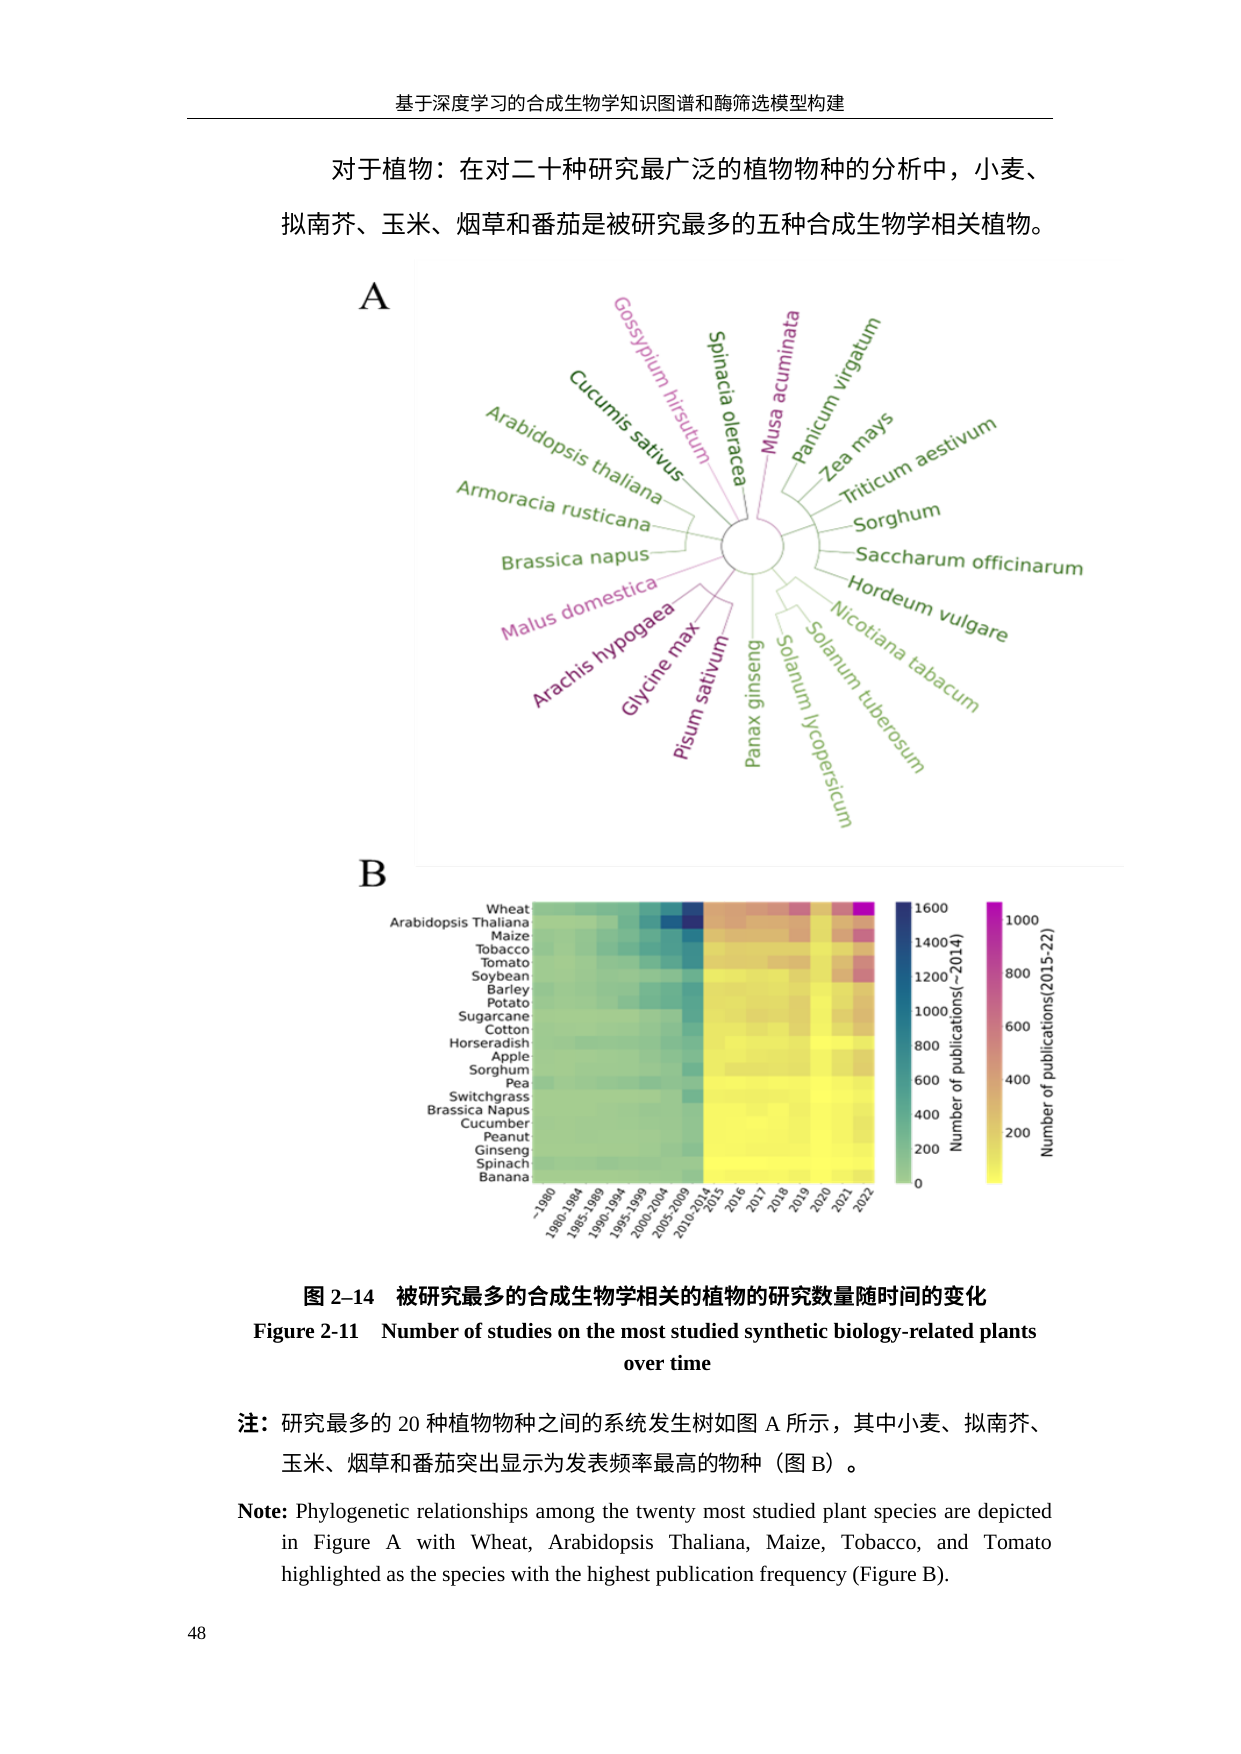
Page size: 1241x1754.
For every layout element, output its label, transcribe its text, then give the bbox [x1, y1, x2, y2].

title 注：研究最多的 20 种植物物种之间的系统发生树如图 A 所示，其中小麦、拟南芥、玉米、烟草和番茄突出显示为发表频率最高的物种（图 B）。 [237, 1406, 1053, 1477]
text 对于植物：在对二十种研究最广泛的植物物种的分析中，小麦、拟南芥、玉米、烟草和番茄是被研究最多的五种合成生物学相关植物。 [281, 150, 1053, 241]
picture [331, 258, 1124, 1252]
subtitle Figure 2-11 Number of studies on the most studied synthetic biology-related plants over time [237, 1318, 1053, 1375]
title Note: Phylogenetic relationships among the twenty most studied plant species are depicted in Figure A with Wheat, Arabidopsis Thaliana, Maize, Tobacco, and Tomato highlighted as the species with the highest publication frequency (Figure B). [237, 1498, 1053, 1586]
